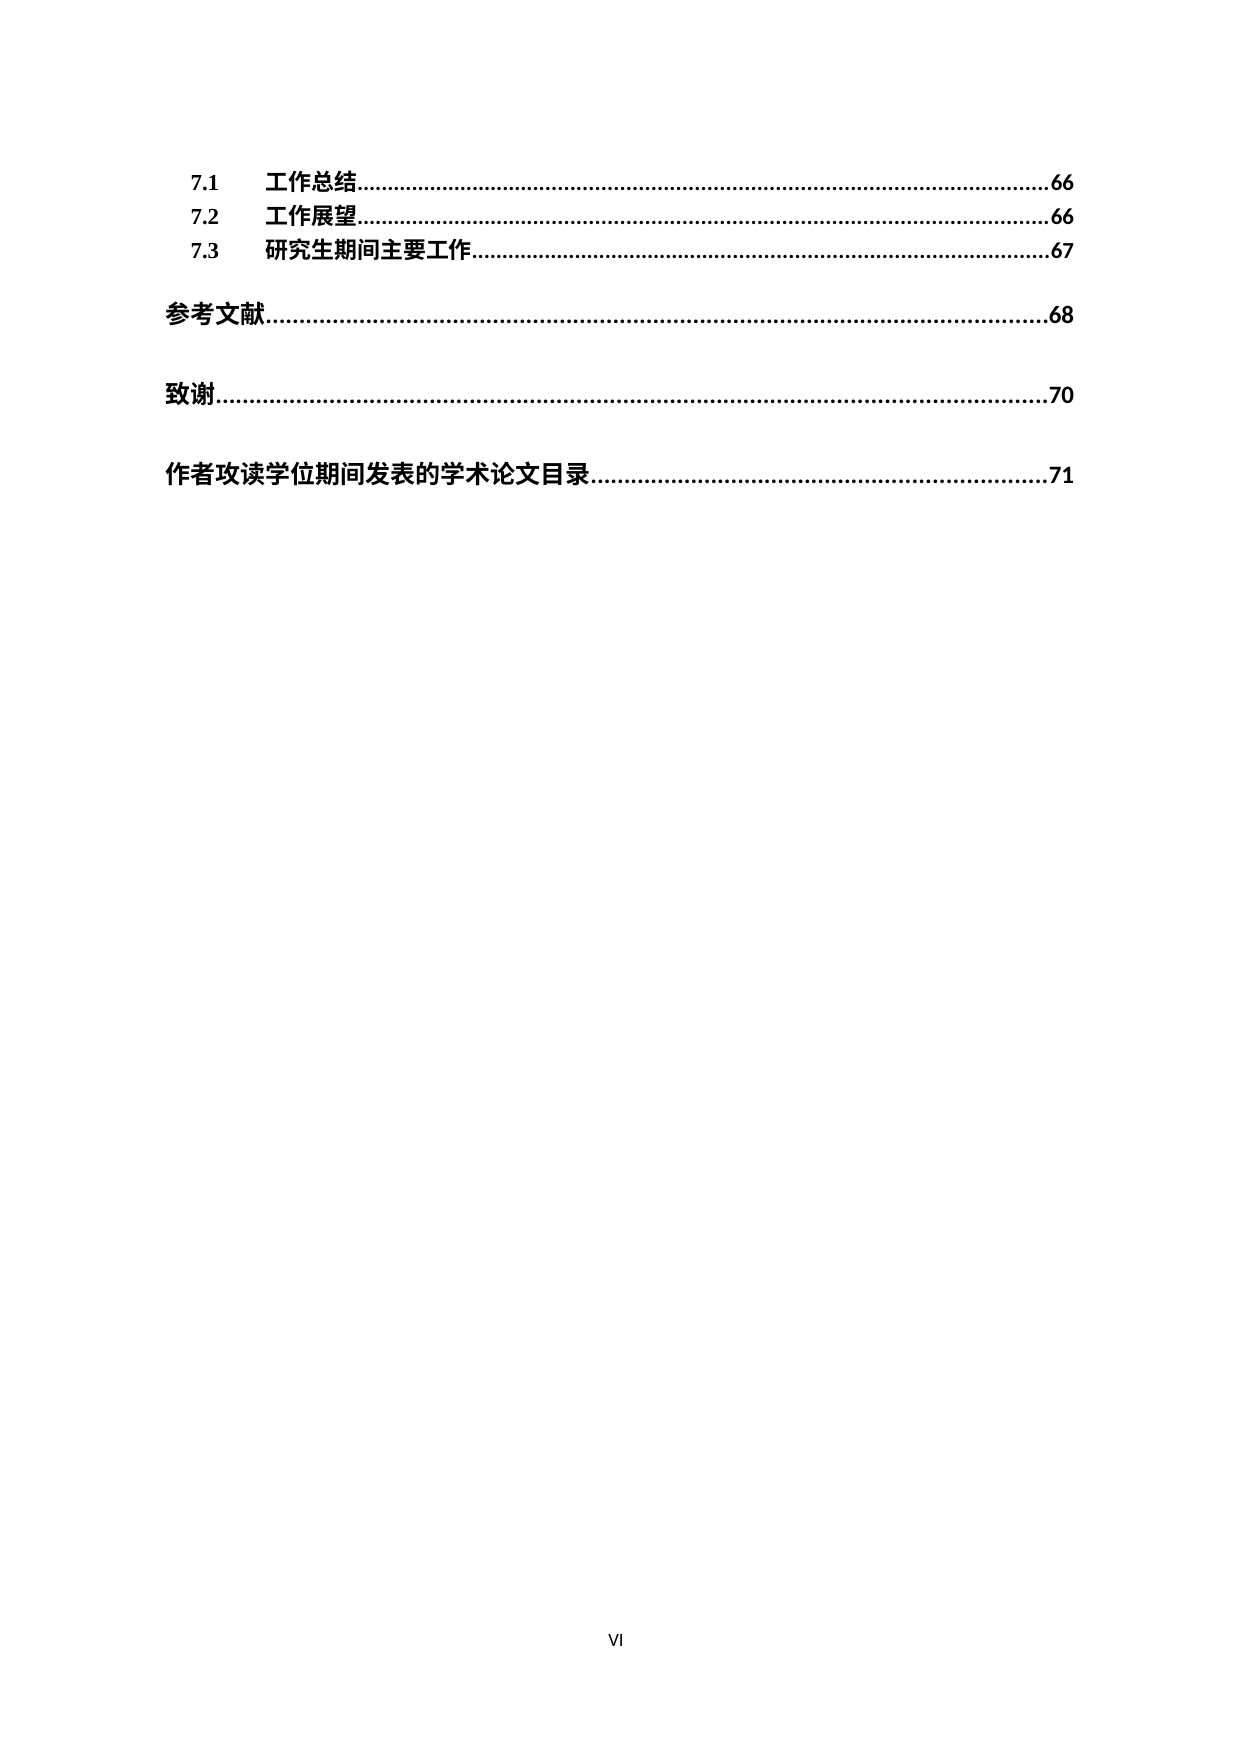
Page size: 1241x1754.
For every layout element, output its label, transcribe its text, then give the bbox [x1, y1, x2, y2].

text 7.3 研究生期间主要工作 67 [190, 232, 1075, 266]
text 致谢 70 [165, 359, 1075, 427]
text 7.2 工作展望 66 [190, 198, 1075, 232]
text 参考文献 68 [165, 278, 1075, 346]
text 7.1 工作总结 66 [190, 164, 1075, 198]
text 作者攻读学位期间发表的学术论文目录 71 [165, 439, 1075, 507]
